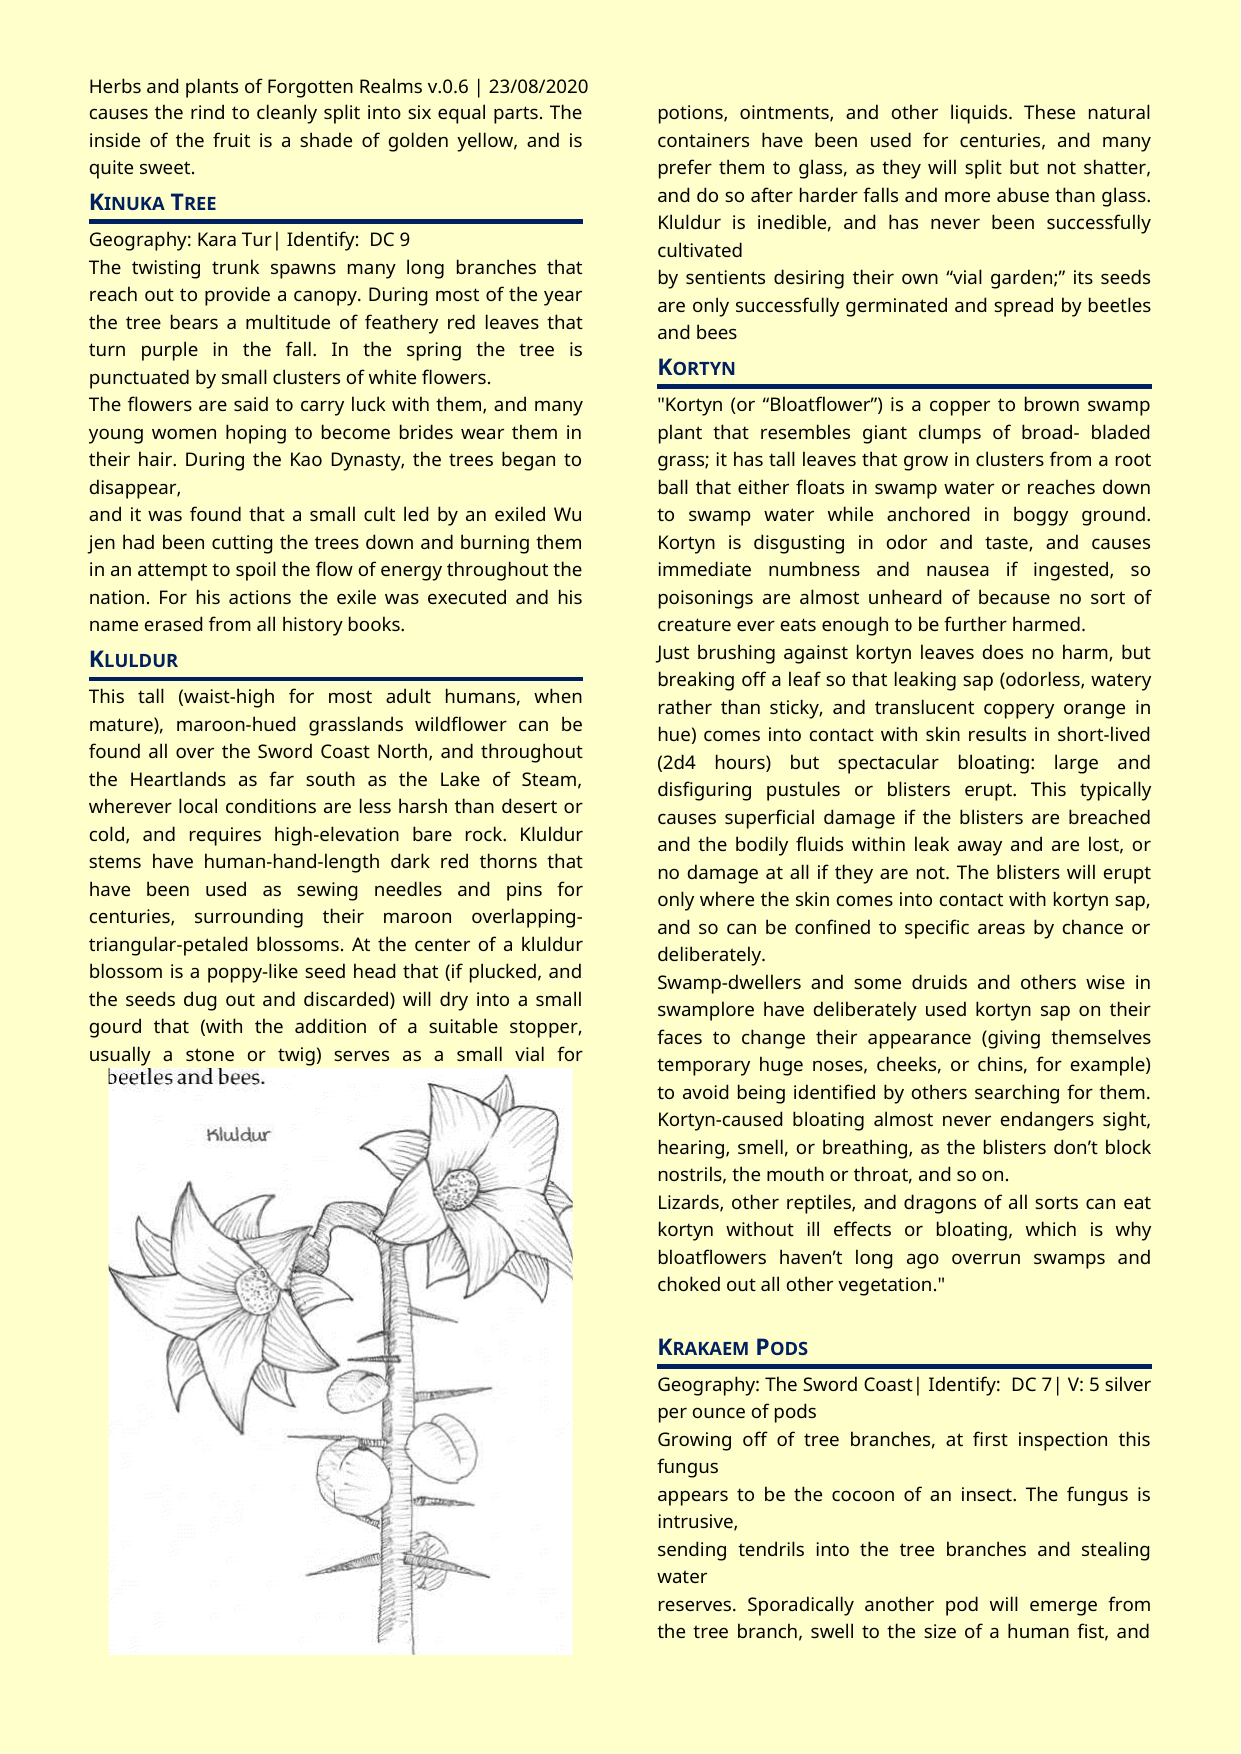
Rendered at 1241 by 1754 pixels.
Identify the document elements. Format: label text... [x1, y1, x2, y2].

text sending tendrils into the tree branches and stealing water [657, 1536, 1152, 1589]
picture [107, 1068, 573, 1653]
subtitle Kluldur [89, 643, 583, 677]
text Growing off of tree branches, at first inspection this fungus [657, 1426, 1152, 1479]
text appears to be the cocoon of an insect. The fungus is intrusive, [657, 1481, 1152, 1534]
text This tall (waist-high for most adult humans, when mature), maroon-hued grasslands wildflower can be found all over the Sword Coast North, and throughout the Heartlands as far south as the Lake of Steam, wherever local conditions are less harsh than desert or cold, and requires high-elevation bare rock. Kluldur stems have human-hand-length dark red thorns that have been used as sewing needles and pins for centuries, surrounding their maroon overlapping-triangular-petaled blossoms. At the center of a kluldur blossom is a poppy-like seed head that (if plucked, and the seeds dug out and discarded) will dry into a small gourd that (with the addition of a suitable stopper, usually a stone or twig) serves as a small vial for potions, ointments, and other liquids. These natural containers have been used for centuries, and many prefer them to glass, as they will split but not shatter, and do so after harder falls and more abuse than glass. Kluldur is inedible, and has never been successfully cultivated [657, 99, 1152, 262]
subtitle Kortyn [657, 351, 1152, 384]
text and it was found that a small cult led by an exiled Wu jen had been cutting the trees down and burning them in an attempt to spoil the flow of energy throughout the nation. For his actions the exile was executed and his name erased from all history books. [89, 502, 583, 637]
text Just brushing against kortyn leaves does no harm, but breaking off a leaf so that leaking sap (odorless, watery rather than sticky, and translucent coppery orange in hue) comes into contact with skin results in short-lived (2d4 hours) but spectacular bloating: large and disfiguring pustules or blisters erupt. This typically causes superficial damage if the blisters are breached and the bodily fluids within leak away and are lost, or no damage at all if they are not. The blisters will erupt only where the skin comes into contact with kortyn sap, and so can be confined to specific areas by chance or deliberately. [657, 639, 1152, 967]
text The twisting trunk spawns many long branches that reach out to provide a canopy. During most of the year the tree bears a multitude of feathery red leaves that turn purple in the fall. In the spring the tree is punctuated by small clusters of white flowers. [89, 254, 583, 389]
text The flowers are said to carry luck with them, and many young women hoping to become brides wear them in their hair. During the Kao Dynasty, the trees began to disappear, [89, 392, 583, 499]
text by sentients desiring their own “vial garden;” its seeds are only successfully germinated and spread by beetles and bees [657, 264, 1152, 345]
subtitle Krakaem Pods [657, 1331, 1152, 1364]
text "Kortyn (or “Bloatflower”) is a copper to brown swamp plant that resembles giant clumps of broad- bladed grass; it has tall leaves that grow in clusters from a root ball that either floats in swamp water or reaches down to swamp water while anchored in boggy ground. Kortyn is disgusting in odor and taste, and causes immediate numbness and nausea if ingested, so poisonings are almost unheard of because no sort of creature ever eats enough to be further harmed. [657, 392, 1152, 637]
subtitle Kinuka Tree [89, 186, 583, 219]
text Geography: Kara Tur| Identify: DC 9 [89, 227, 583, 252]
text Swamp-dwellers and some druids and others wise in swamplore have deliberately used kortyn sap on their faces to change their appearance (giving themselves temporary huge noses, cheeks, or chins, for example) to avoid being identified by others searching for them. Kortyn-caused bloating almost never endangers sight, hearing, smell, or breathing, as the blisters don’t block nostrils, the mouth or throat, and so on. [657, 969, 1152, 1187]
text This tall (waist-high for most adult humans, when mature), maroon-hued grasslands wildflower can be found all over the Sword Coast North, and throughout the Heartlands as far south as the Lake of Steam, wherever local conditions are less harsh than desert or cold, and requires high-elevation bare rock. Kluldur stems have human-hand-length dark red thorns that have been used as sewing needles and pins for centuries, surrounding their maroon overlapping-triangular-petaled blossoms. At the center of a kluldur blossom is a poppy-like seed head that (if plucked, and the seeds dug out and discarded) will dry into a small gourd that (with the addition of a suitable stopper, usually a stone or twig) serves as a small vial for potions, ointments, and other liquids. These natural containers have been used for centuries, and many prefer them to glass, as they will split but not shatter, and do so after harder falls and more abuse than glass. Kluldur is inedible, and has never been successfully cultivated [89, 684, 583, 1067]
text Lizards, other reptiles, and dragons of all sorts can eat kortyn without ill effects or bloating, which is why bloatflowers haven’t long ago overrun swamps and choked out all other vegetation." [657, 1189, 1152, 1297]
text Geography: The Sword Coast| Identify: DC 7| V: 5 silver per ounce of pods [657, 1371, 1152, 1424]
